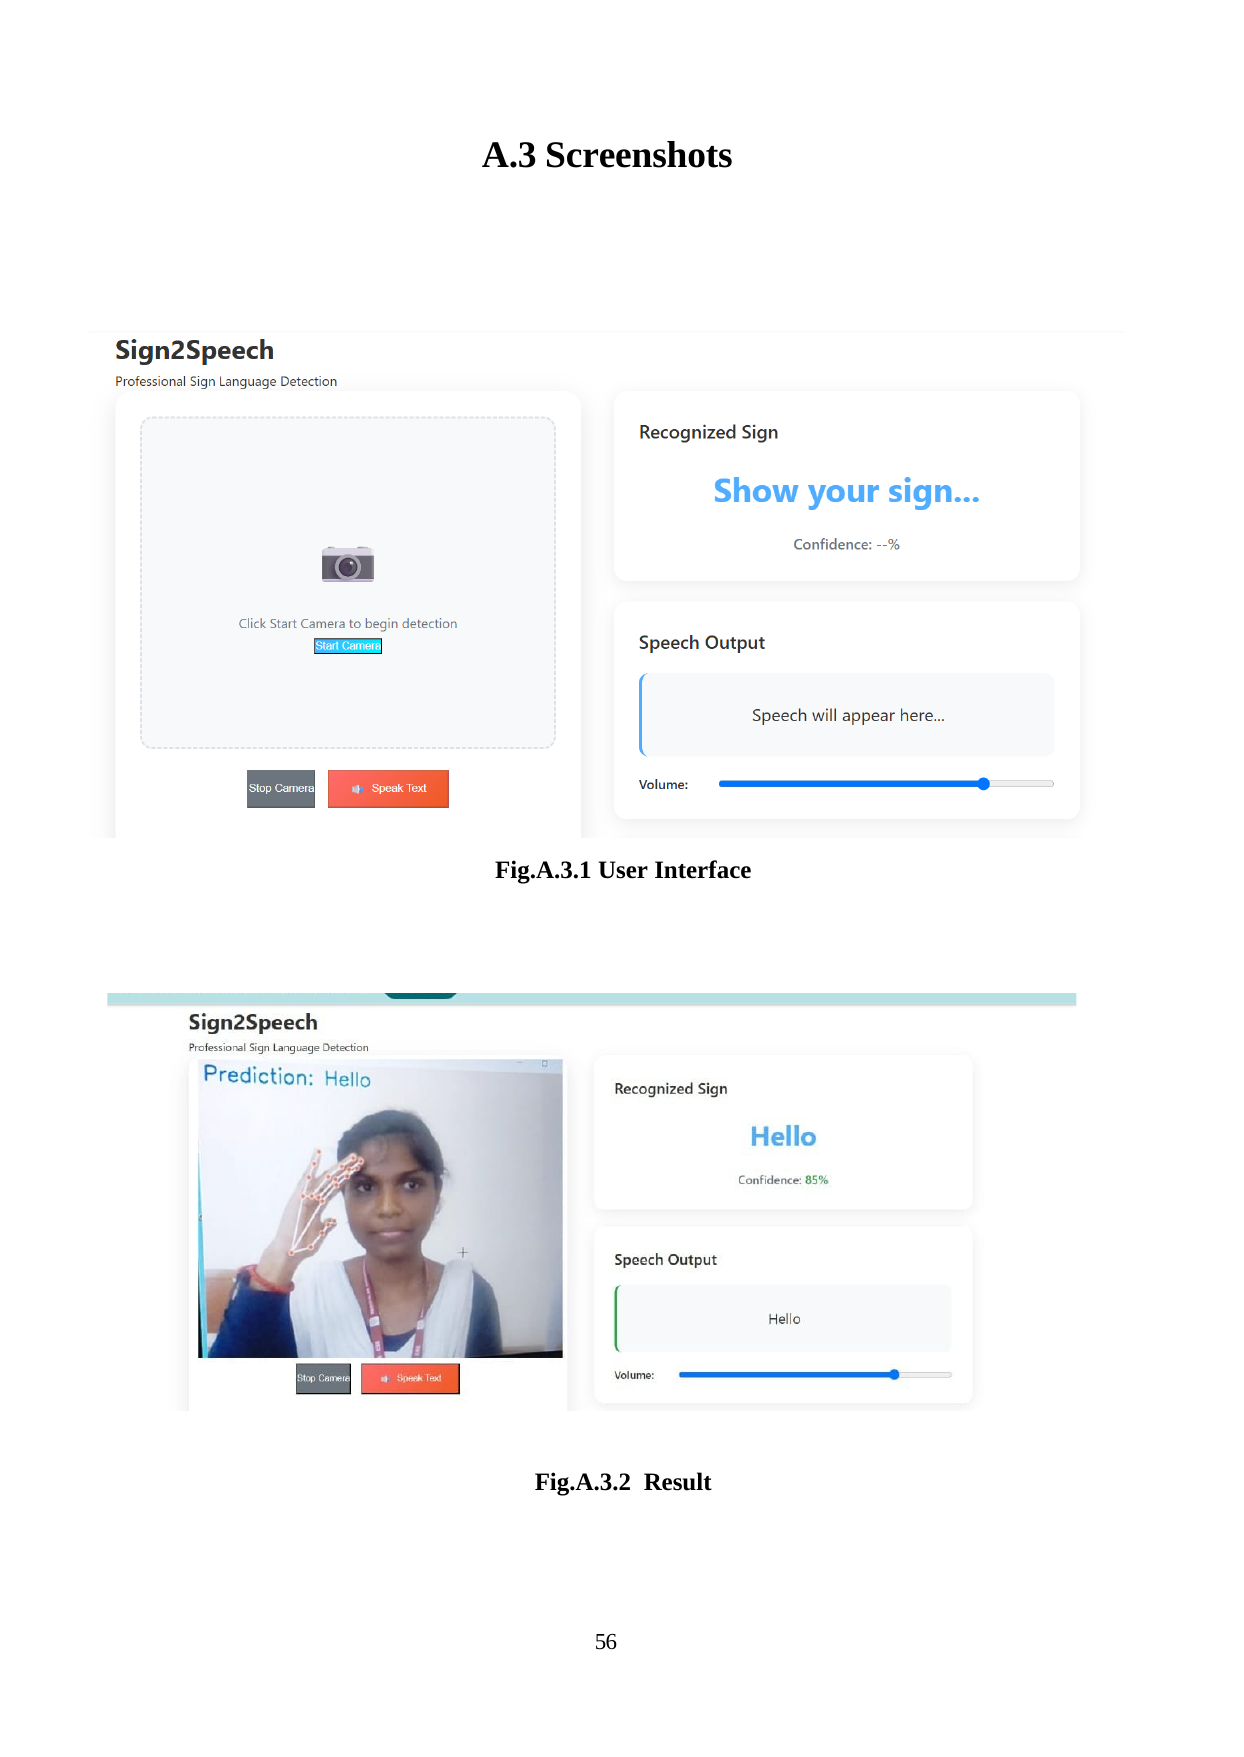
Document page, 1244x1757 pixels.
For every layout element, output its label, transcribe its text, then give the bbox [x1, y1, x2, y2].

text Fig.A.3.2 Result [165, 1467, 1081, 1496]
text Fig.A.3.1 User Interface [166, 855, 1081, 884]
picture [107, 993, 1077, 1411]
subtitle Screenshots [482, 133, 1126, 176]
picture [88, 331, 1126, 838]
